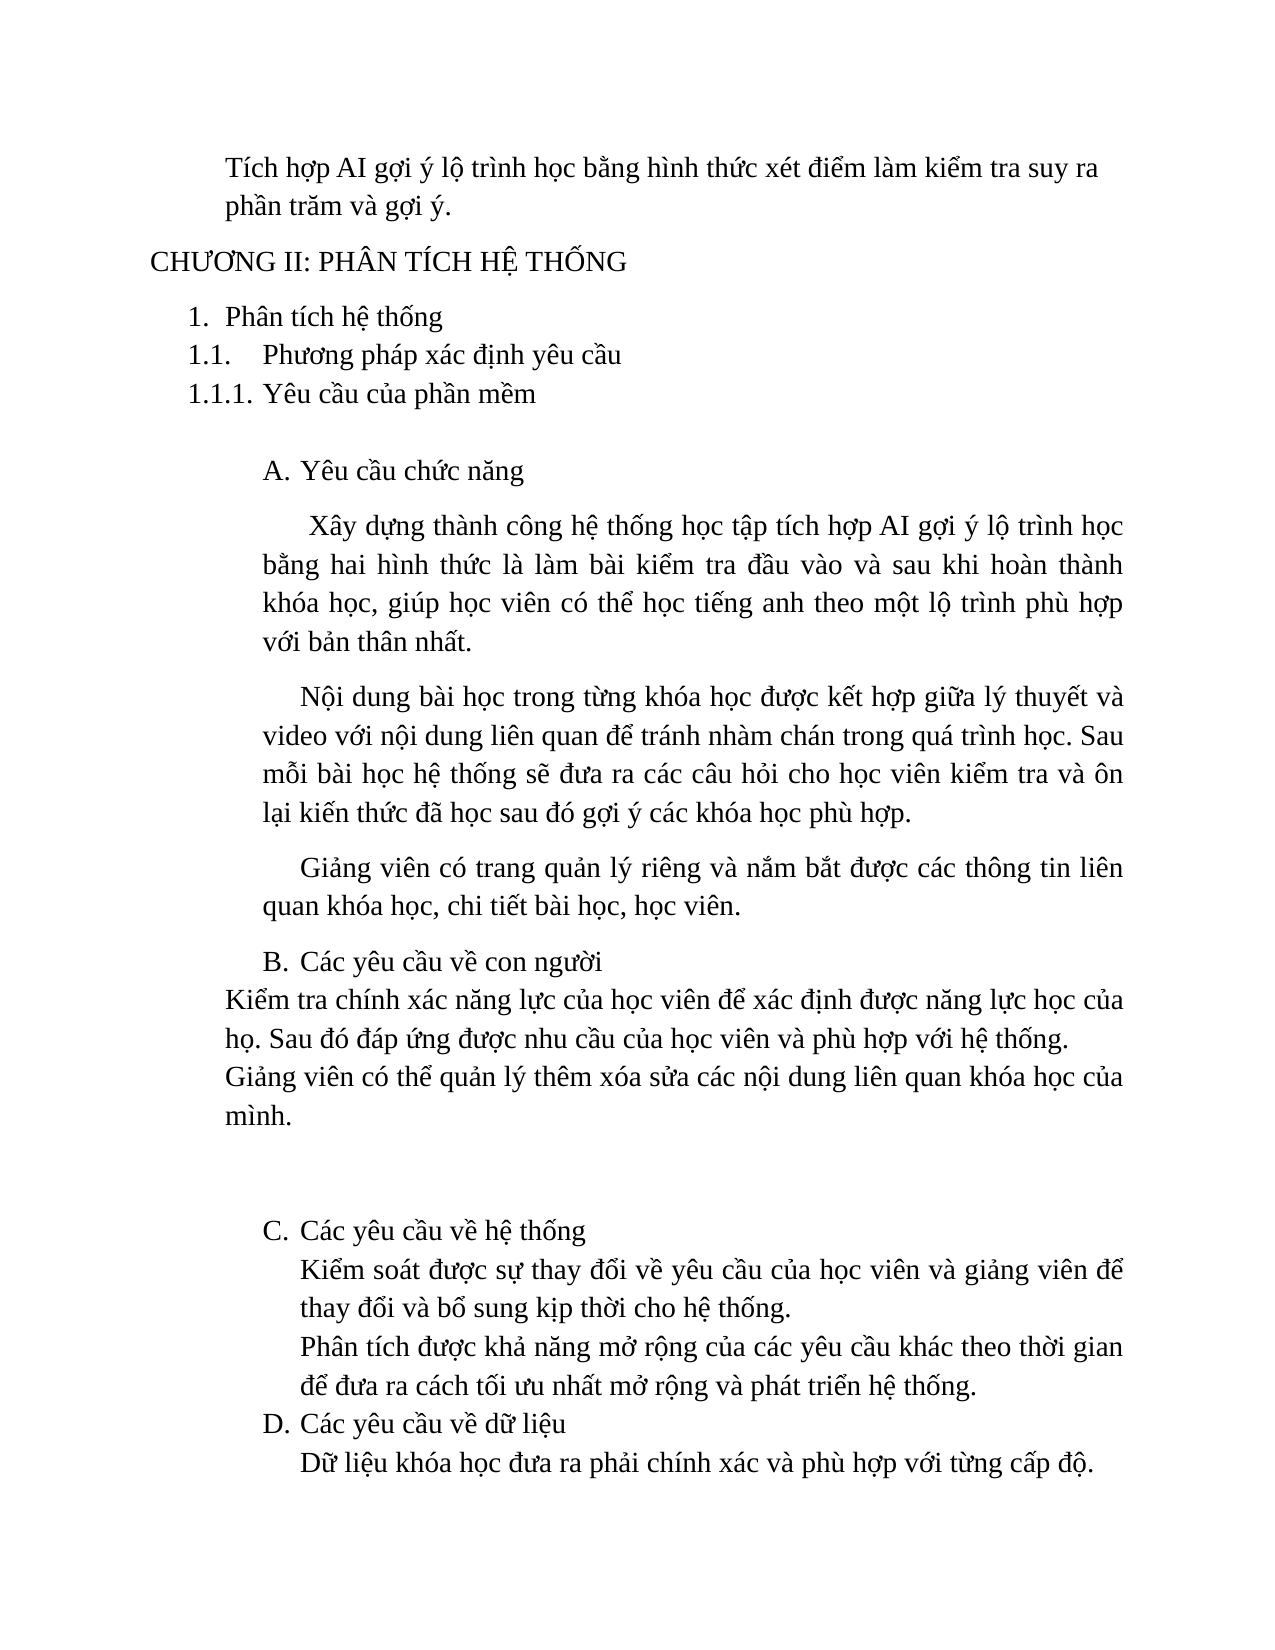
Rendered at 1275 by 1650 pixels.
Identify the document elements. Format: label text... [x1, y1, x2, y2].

list Yêu cầu của phần mềm [187, 376, 1125, 409]
list Kiểm tra chính xác năng lực của học viên để xác định được năng lực học của họ. Sau đó đáp ứng được nhu cầu của học viên và phù hợp với hệ thống. [225, 982, 1125, 1054]
text Xây dựng thành công hệ thống học tập tích hợp AI gợi ý lộ trình học bằng hai hình thức là làm bài kiểm tra đầu vào và sau khi hoàn thành khóa học, giúp học viên có thể học tiếng anh theo một lộ trình phù hợp với bản thân nhất. [262, 508, 1125, 657]
text Giảng viên có trang quản lý riêng và nắm bắt được các thông tin liên quan khóa học, chi tiết bài học, học viên. [262, 850, 1125, 922]
list Các yêu cầu về dữ liệu [262, 1406, 1125, 1440]
text CHƯƠNG II: PHÂN TÍCH HỆ THỐNG [150, 244, 1125, 277]
list Các yêu cầu về con người [262, 944, 1125, 977]
list Tích hợp AI gợi ý lộ trình học bằng hình thức xét điểm làm kiểm tra suy ra phần trăm và gợi ý. [225, 150, 1125, 222]
text Nội dung bài học trong từng khóa học được kết hợp giữa lý thuyết và video với nội dung liên quan để tránh nhàm chán trong quá trình học. Sau mỗi bài học hệ thống sẽ đưa ra các câu hỏi cho học viên kiểm tra và ôn lại kiến thức đã học sau đó gợi ý các khóa học phù hợp. [262, 679, 1125, 828]
list Giảng viên có thể quản lý thêm xóa sửa các nội dung liên quan khóa học của mình. [225, 1059, 1125, 1131]
list Các yêu cầu về hệ thống [262, 1213, 1125, 1247]
list Phương pháp xác định yêu cầu [187, 337, 1125, 371]
list Dữ liệu khóa học đưa ra phải chính xác và phù hợp với từng cấp độ. [300, 1445, 1125, 1478]
list Kiểm soát được sự thay đổi về yêu cầu của học viên và giảng viên để thay đổi và bổ sung kịp thời cho hệ thống. [300, 1252, 1125, 1324]
list Phân tích hệ thống [187, 299, 1125, 332]
list Yêu cầu chức năng [262, 453, 1125, 487]
list Phân tích được khả năng mở rộng của các yêu cầu khác theo thời gian để đưa ra cách tối ưu nhất mở rộng và phát triển hệ thống. [300, 1329, 1125, 1401]
